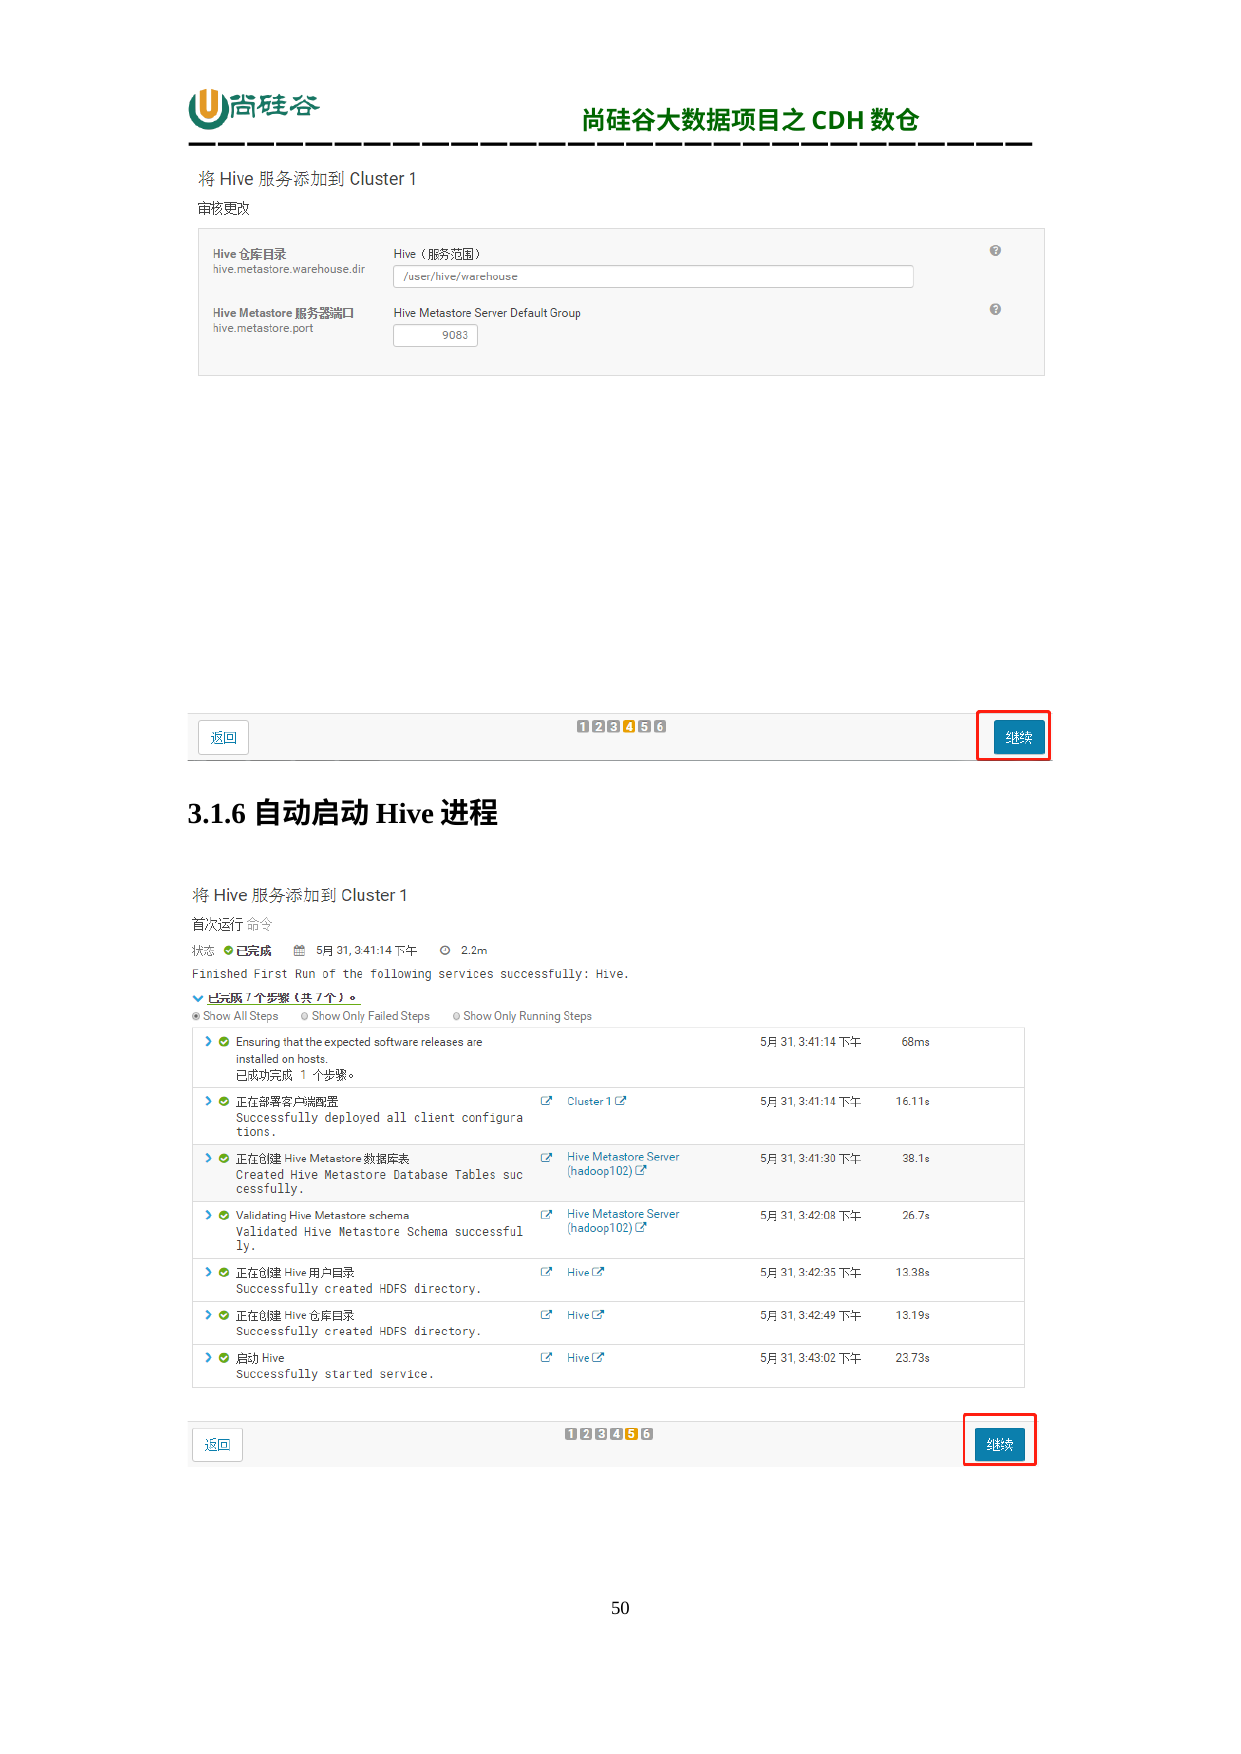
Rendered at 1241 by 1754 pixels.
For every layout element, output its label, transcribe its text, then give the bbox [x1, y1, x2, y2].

picture [187, 874, 1039, 1467]
picture [187, 88, 320, 130]
text 3.1.6 自动启动Hive进程 [187, 779, 1053, 844]
picture [187, 161, 1053, 761]
